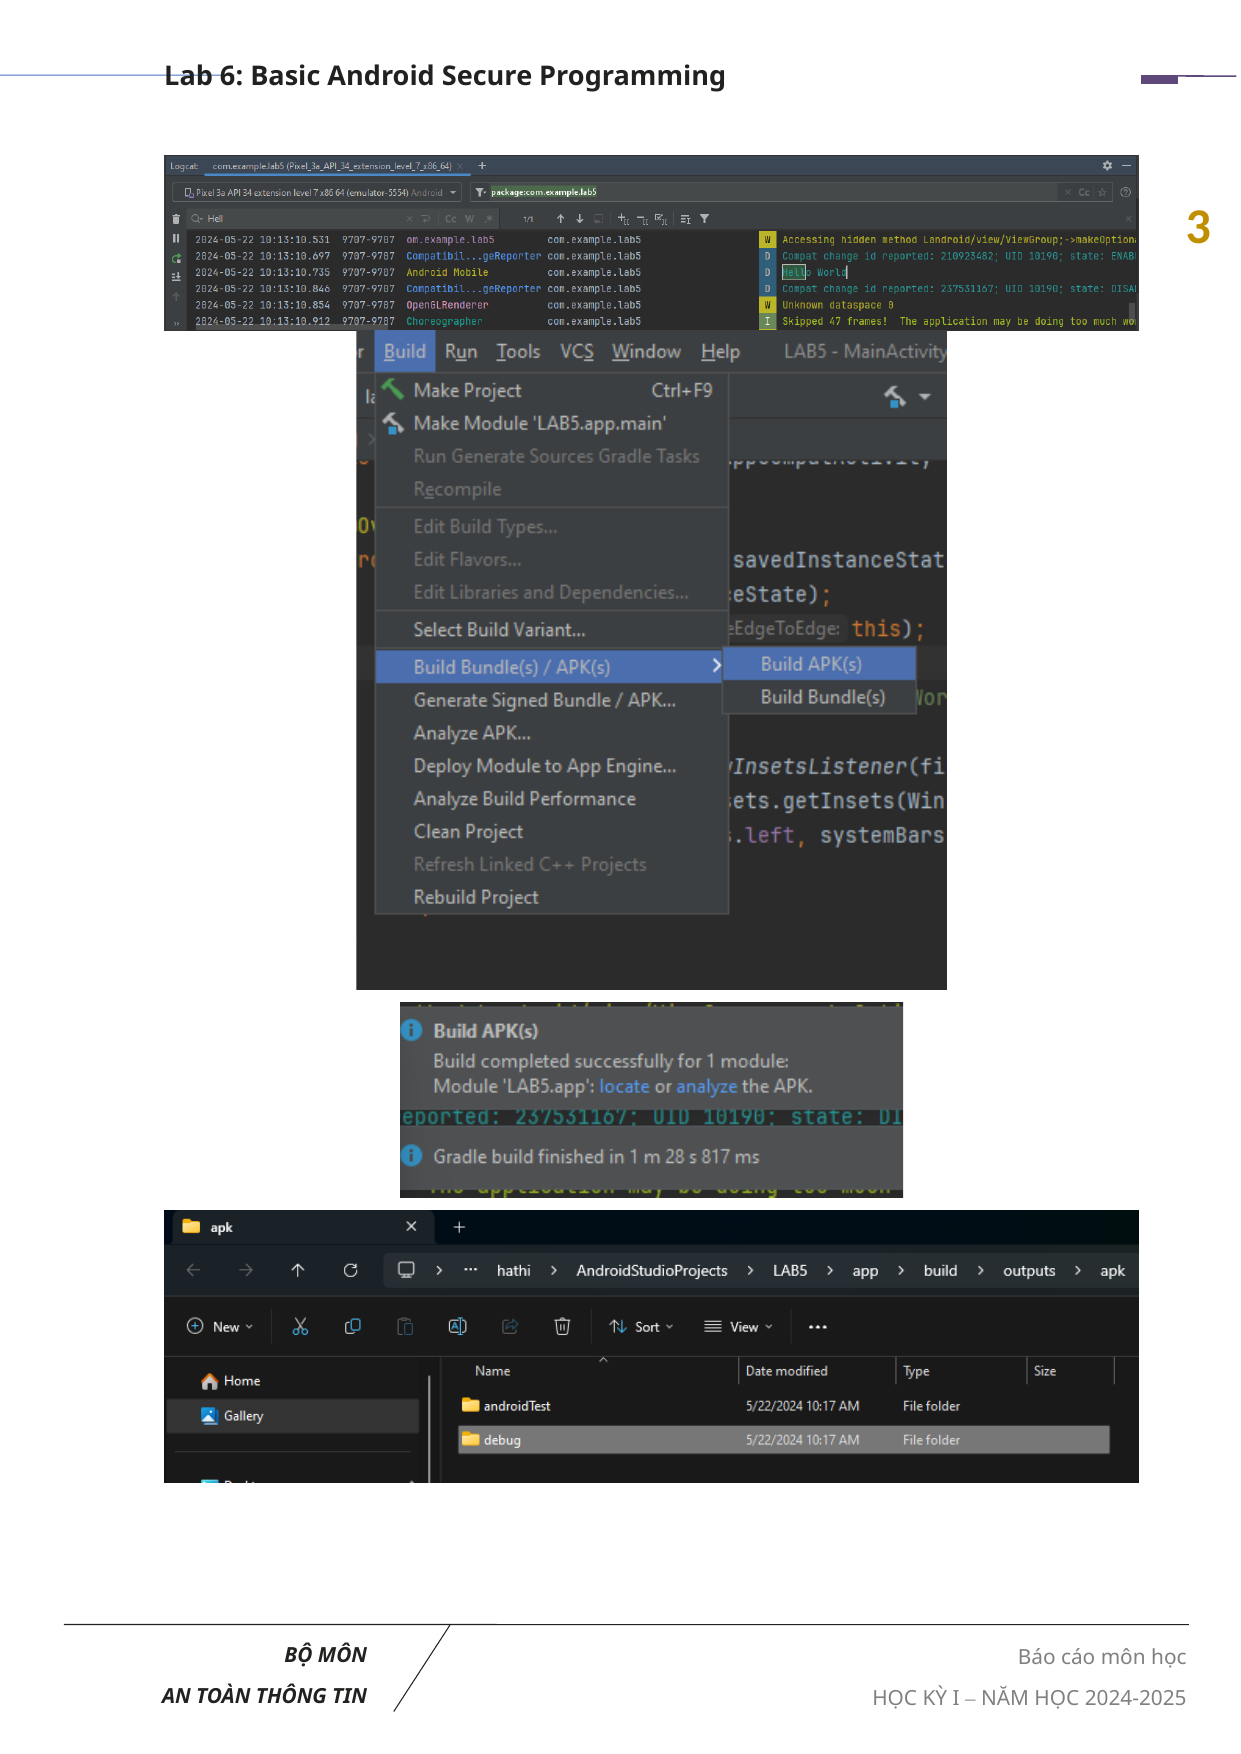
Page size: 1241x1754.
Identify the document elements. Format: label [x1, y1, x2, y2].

picture [164, 155, 1139, 990]
picture [164, 1210, 1139, 1483]
picture [400, 1002, 904, 1198]
